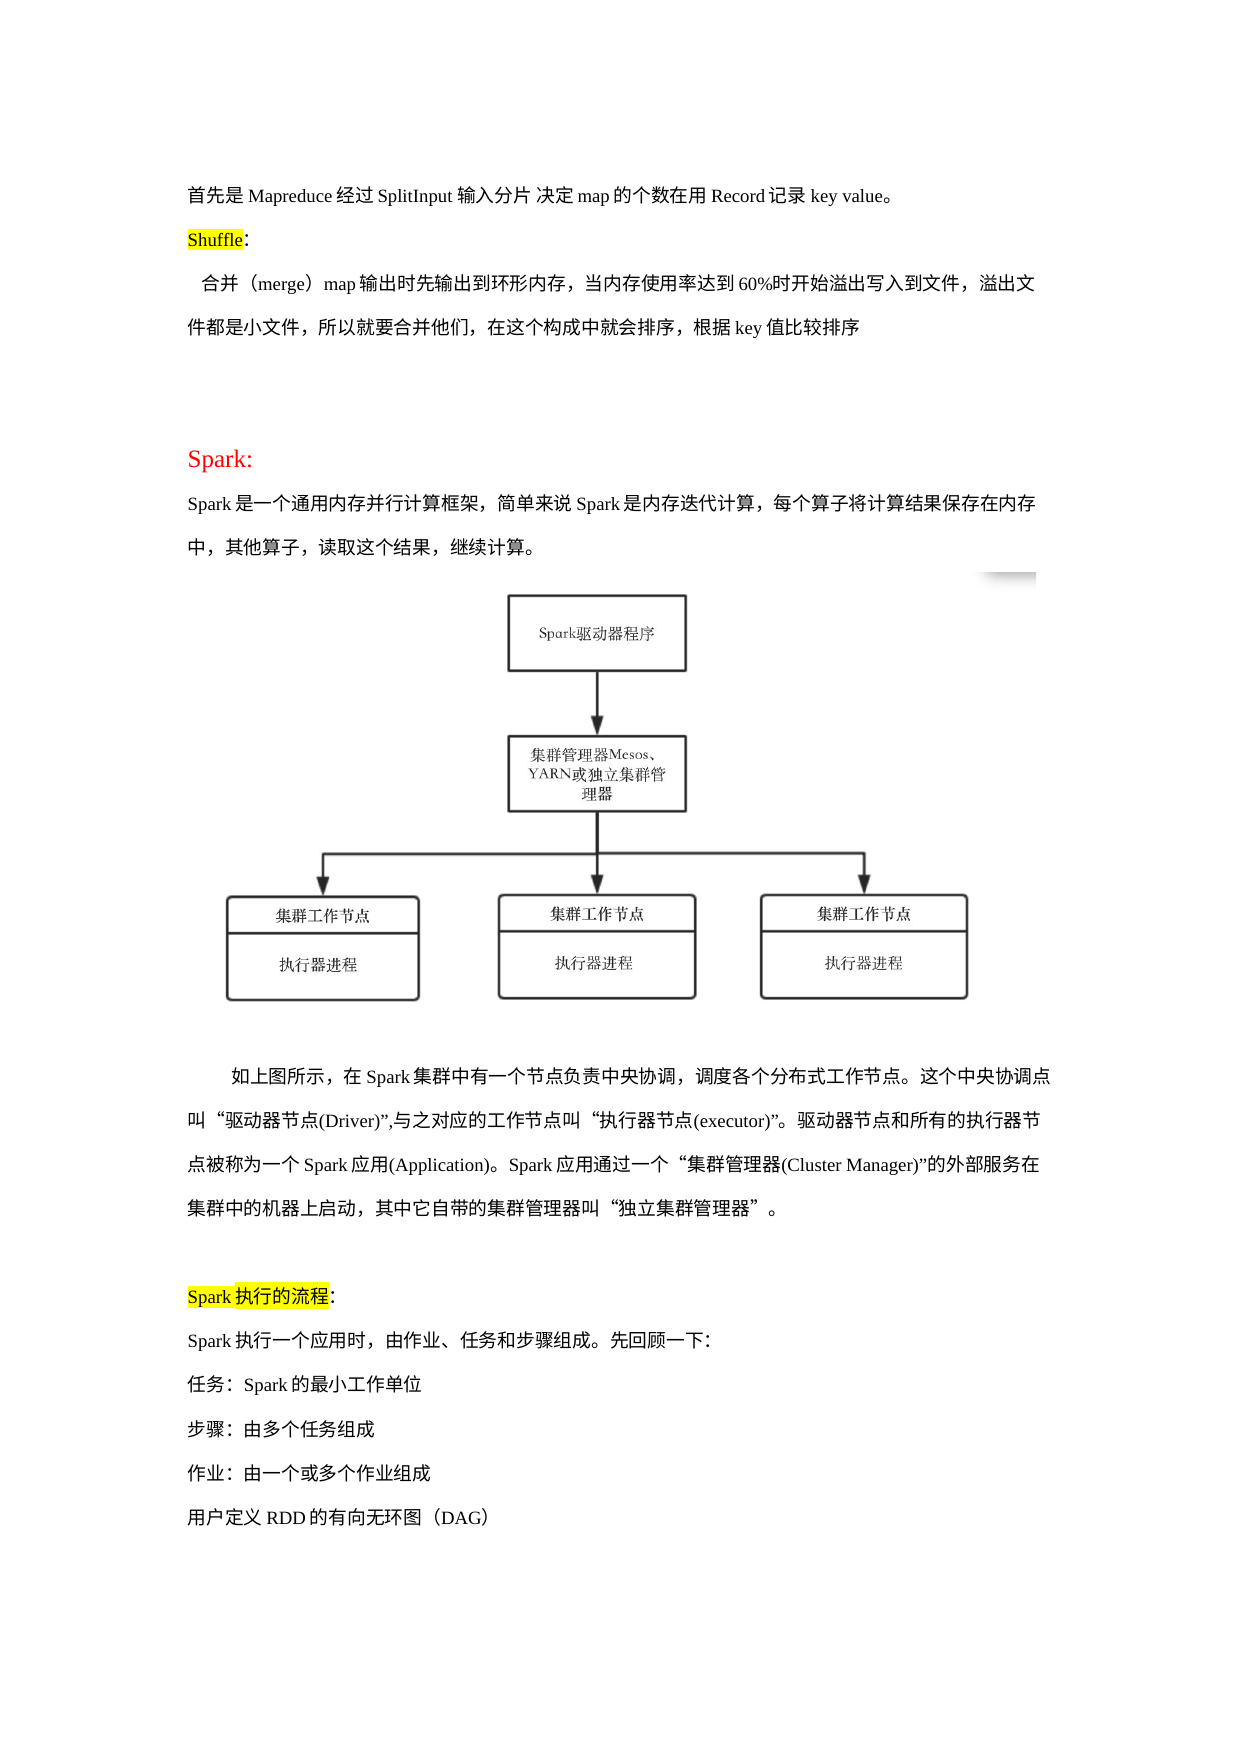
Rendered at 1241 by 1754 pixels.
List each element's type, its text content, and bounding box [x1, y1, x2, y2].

text Spark是一个通用内存并行计算框架，简单来说Spark是内存迭代计算，每个算子将计算结果保存在内存中，其他算子，读取这个结果，继续计算。 [187, 480, 1053, 568]
text 任务：Spark的最小工作单位 [187, 1362, 1053, 1406]
text Spark执行的流程： [187, 1273, 1053, 1318]
text 如上图所示，在Spark集群中有一个节点负责中央协调，调度各个分布式工作节点。这个中央协调点叫“驱动器节点(Driver)”,与之对应的工作节点叫“执行器节点(executor)”。驱动器节点和所有的执行器节点被称为一个Spark应用(Application)。Spark应用通过一个“集群管理器(Cluster Manager)”的外部服务在集群中的机器上启动，其中它自带的集群管理器叫“独立集群管理器”。 [187, 1053, 1053, 1229]
text Spark: [187, 436, 1053, 480]
picture [187, 572, 1037, 1050]
text Spark执行一个应用时，由作业、任务和步骤组成。先回顾一下： [187, 1318, 1053, 1362]
text 步骤：由多个任务组成 [187, 1406, 1053, 1450]
text 作业：由一个或多个作业组成 [187, 1450, 1053, 1494]
text 用户定义RDD的有向无环图（DAG） [187, 1494, 1053, 1538]
text 首先是 Mapreduce经过SplitInput 输入分片 决定map的个数在用Record记录 key value。 [187, 172, 1053, 216]
text 合并（merge）map输出时先输出到环形内存，当内存使用率达到60%时开始溢出写入到文件，溢出文件都是小文件，所以就要合并他们，在这个构成中就会排序，根据key值比较排序 [187, 260, 1053, 348]
text Shuffle： [187, 216, 1053, 260]
